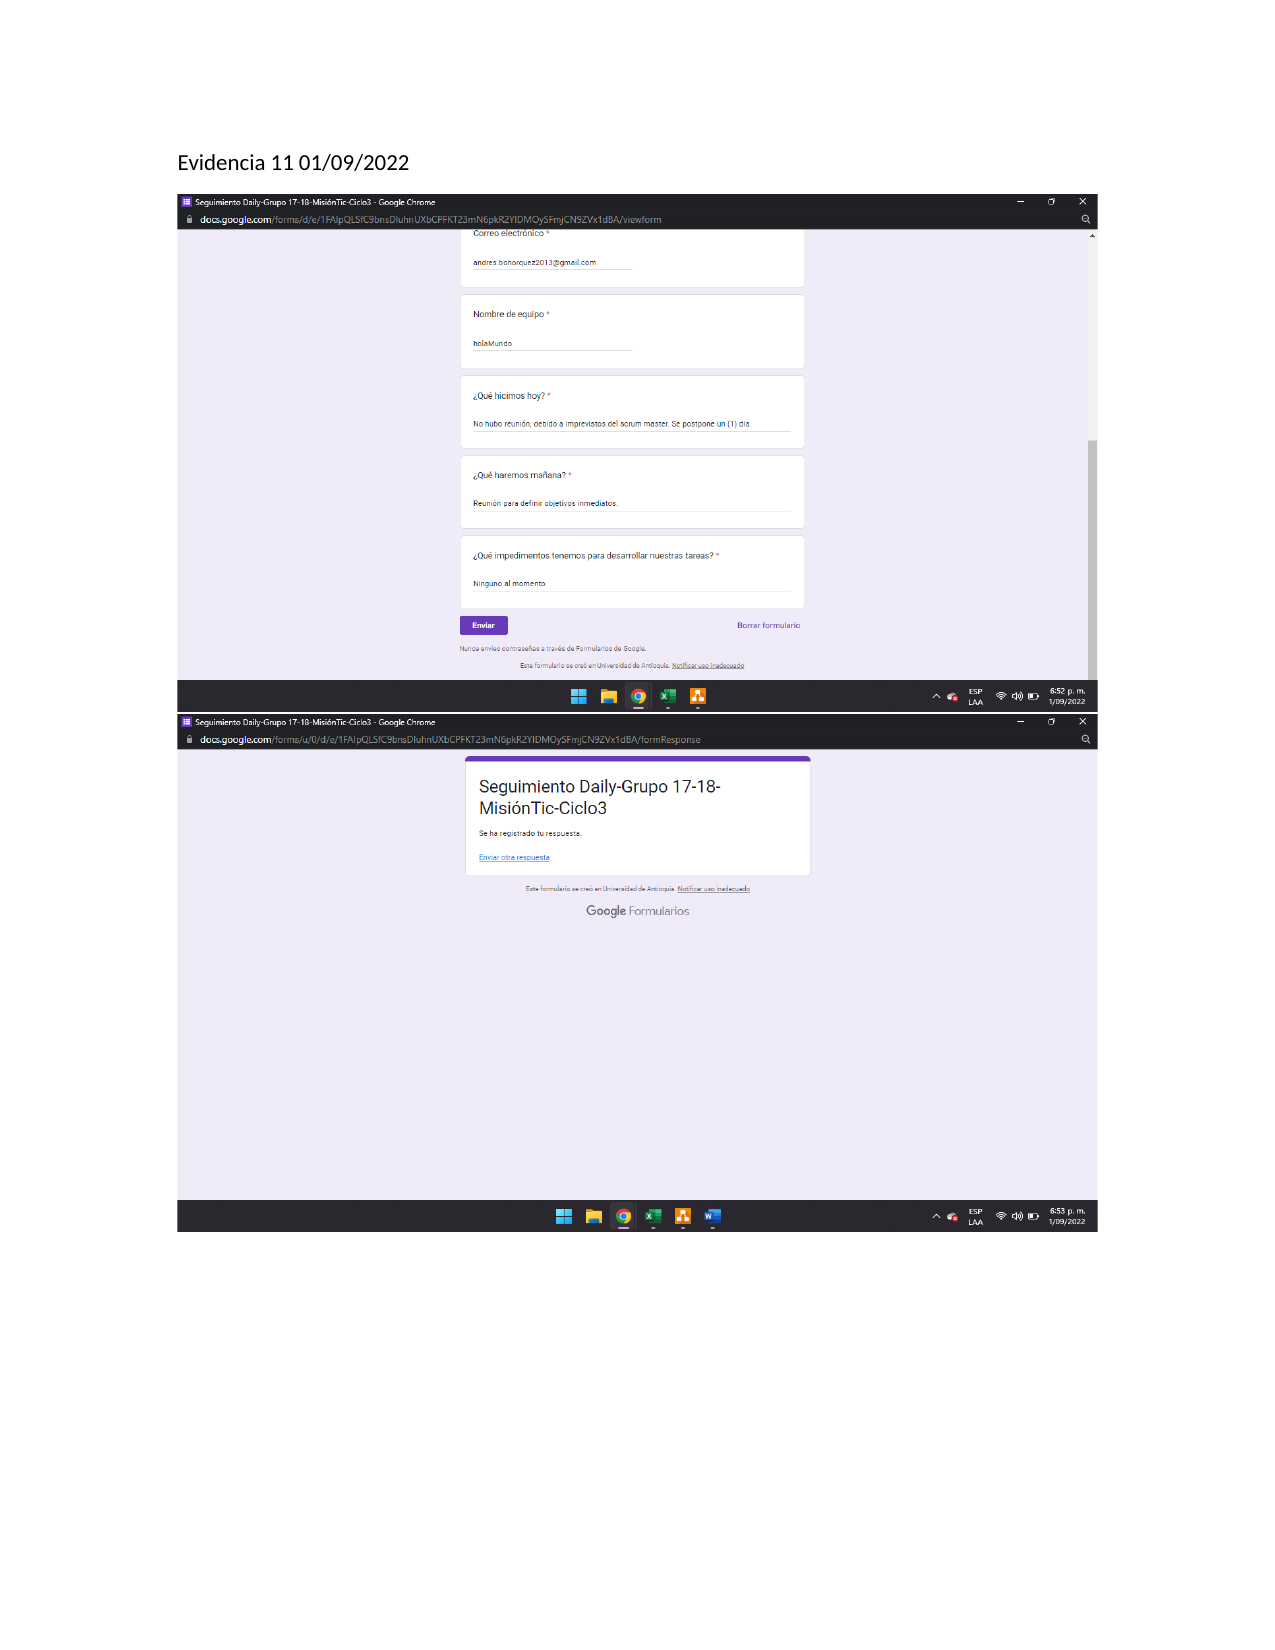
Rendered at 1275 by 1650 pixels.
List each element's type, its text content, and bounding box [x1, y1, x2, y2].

text Evidencia 11 01/09/2022 [177, 148, 1098, 176]
picture [177, 194, 1098, 712]
picture [177, 714, 1098, 1232]
